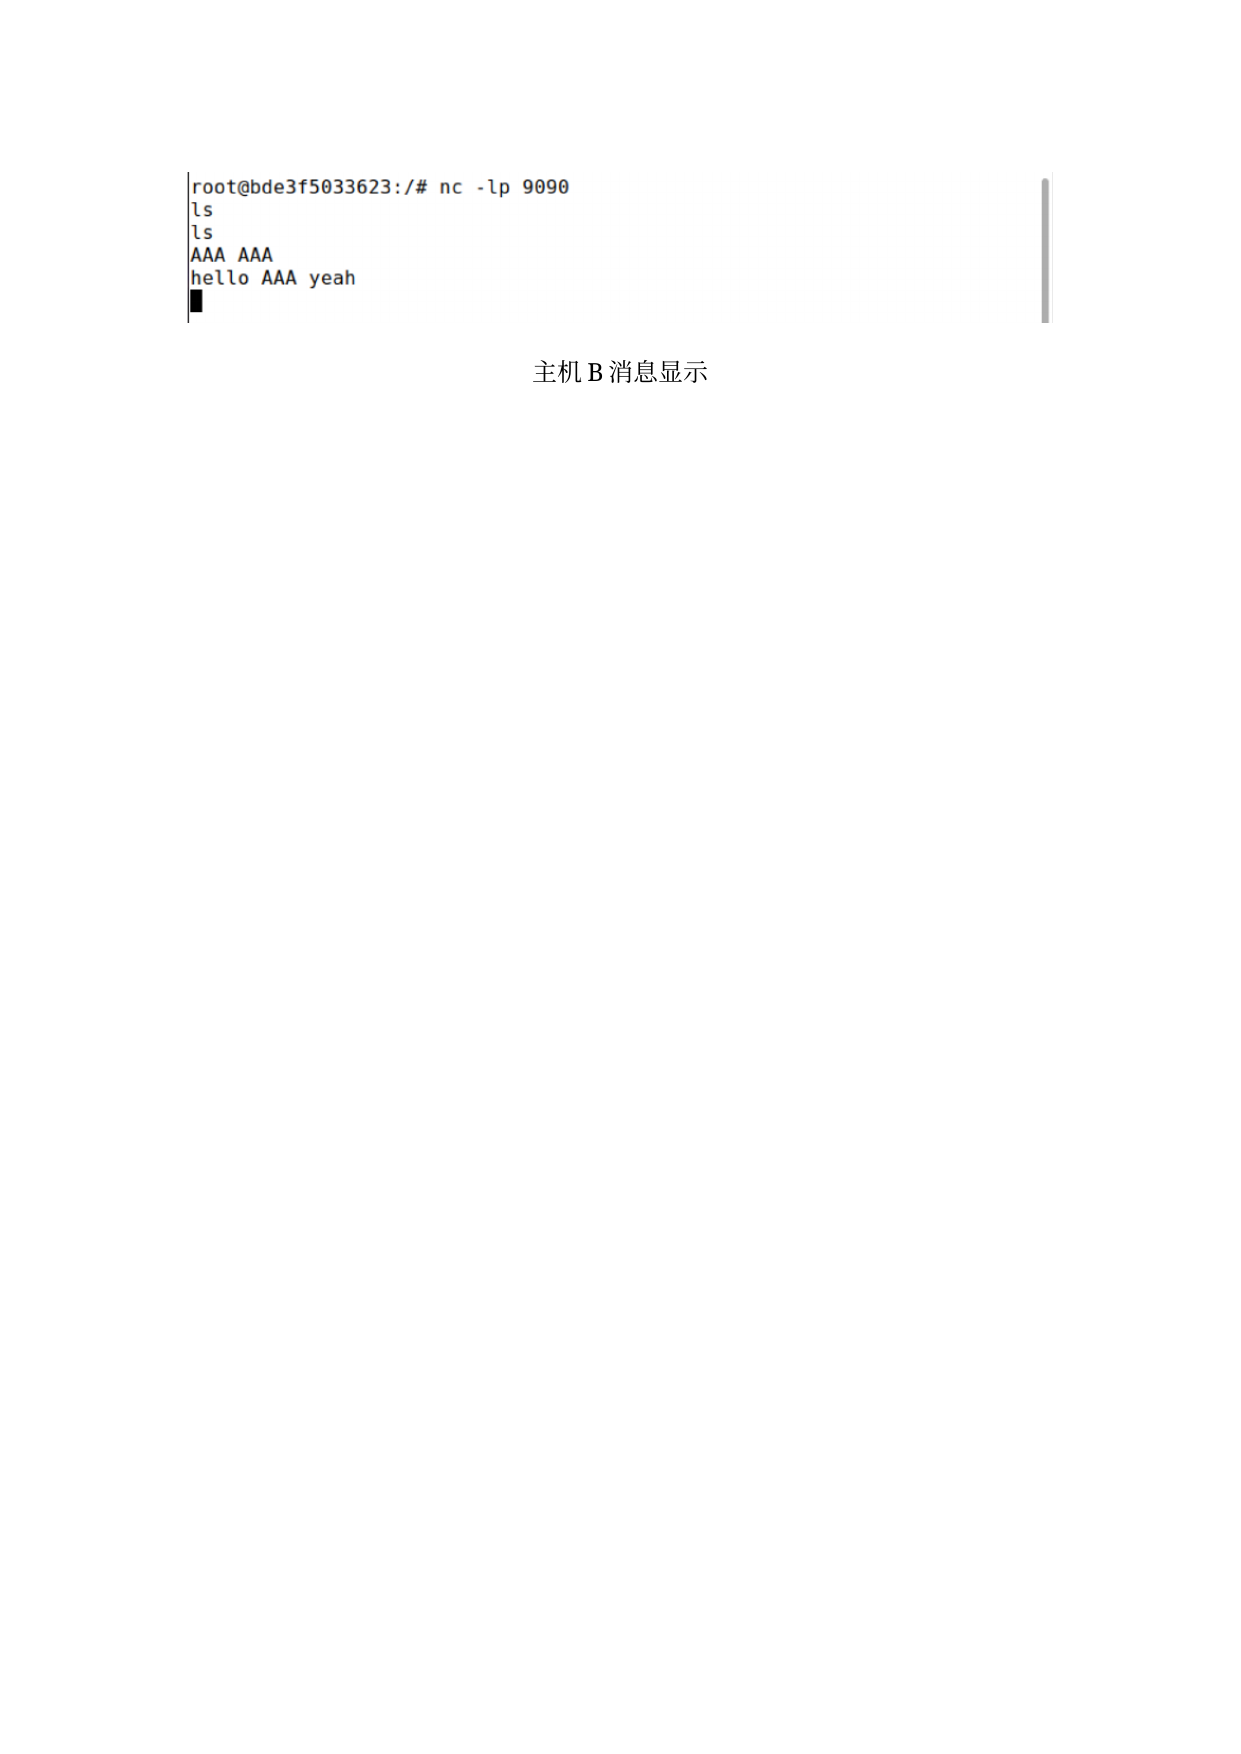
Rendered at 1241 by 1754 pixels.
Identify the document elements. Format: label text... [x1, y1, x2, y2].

picture [187, 172, 1053, 323]
text 主机B消息显示 [187, 348, 1053, 392]
